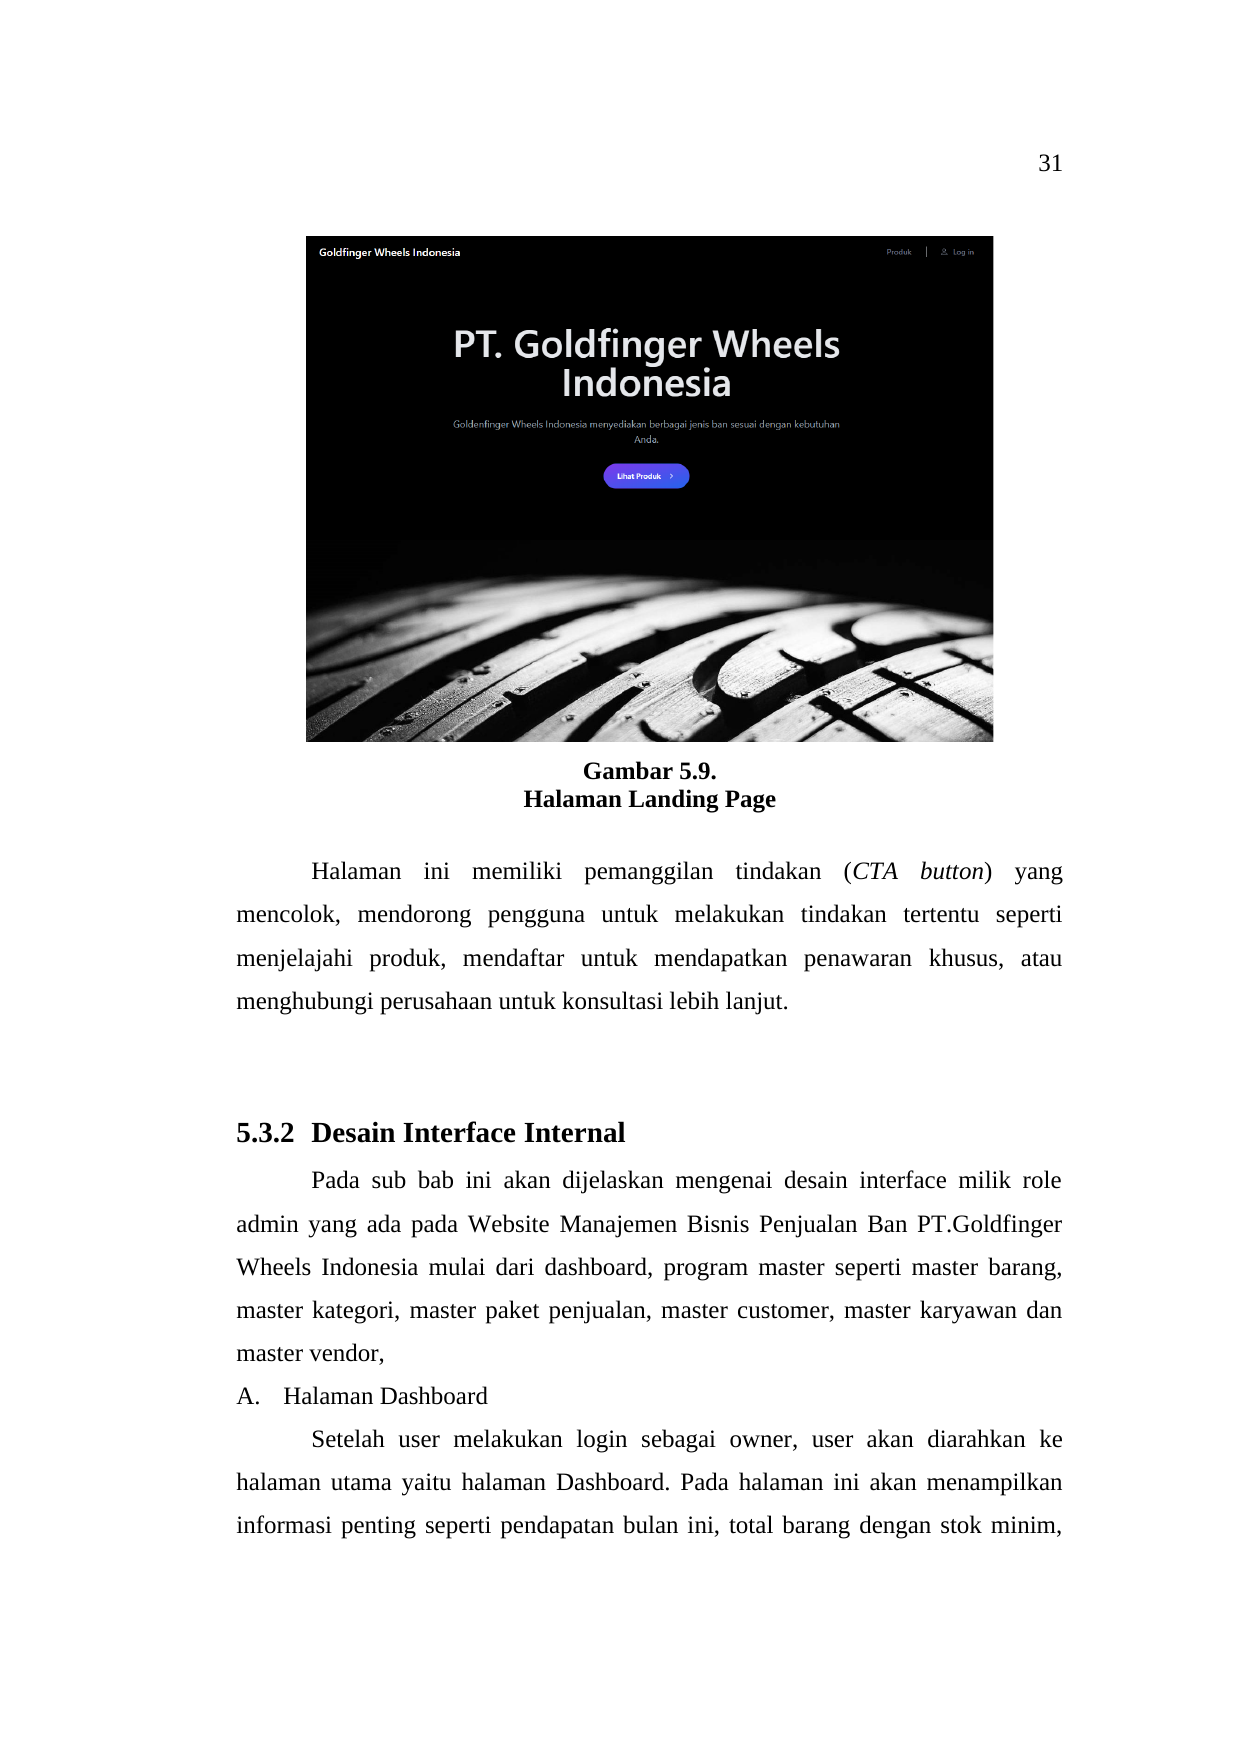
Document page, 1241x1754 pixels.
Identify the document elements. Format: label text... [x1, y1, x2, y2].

text Halaman Landing Page [236, 784, 1063, 813]
list Desain Interface Internal [236, 1115, 1063, 1149]
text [236, 1424, 1063, 1539]
text Pada sub bab ini akan dijelaskan mengenai desain interface milik role admin yang ada pada Website Manajemen Bisnis Penjualan Ban PT.Goldfinger Wheels Indonesia mulai dari dashboard, program master seperti master barang, master kategori, master paket penjualan, master customer, master karyawan dan master vendor, [236, 1166, 1063, 1367]
picture [306, 236, 994, 742]
text Gambar 5.9. [236, 756, 1063, 784]
list Halaman Dashboard [236, 1381, 1063, 1410]
text Halaman ini memiliki pemanggilan tindakan (CTA button) yang mencolok, mendorong pengguna untuk melakukan tindakan tertentu seperti menjelajahi produk, mendaftar untuk mendapatkan penawaran khusus, atau menghubungi perusahaan untuk konsultasi lebih lanjut. [236, 856, 1063, 1014]
